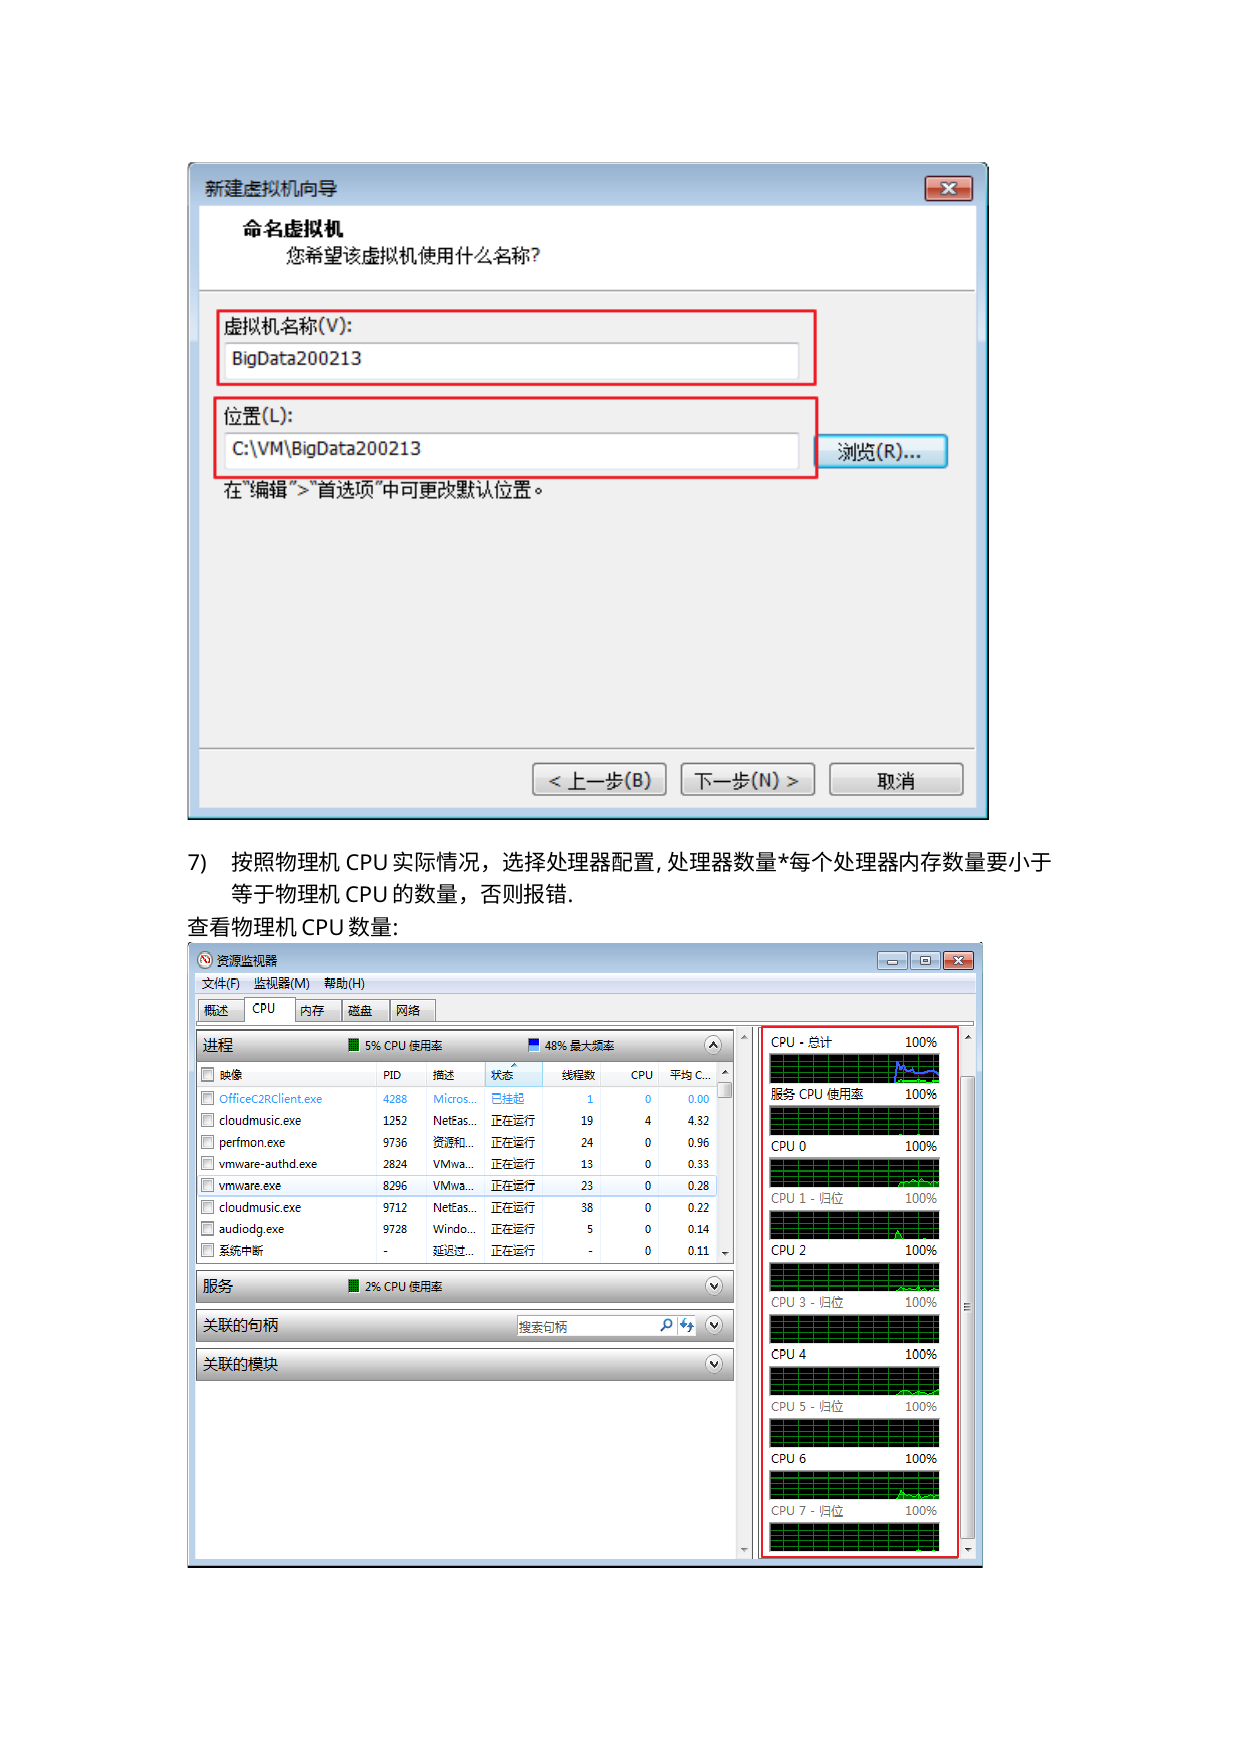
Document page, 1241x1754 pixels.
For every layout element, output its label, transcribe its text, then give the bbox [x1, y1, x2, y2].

list 按照物理机CPU实际情况，选择处理器配置, 处理器数量*每个处理器内存数量要小于等于物理机CPU的数量，否则报错. [187, 844, 1053, 909]
picture [187, 942, 983, 1568]
text 查看物理机CPU数量: [187, 909, 1053, 942]
picture [187, 162, 989, 820]
